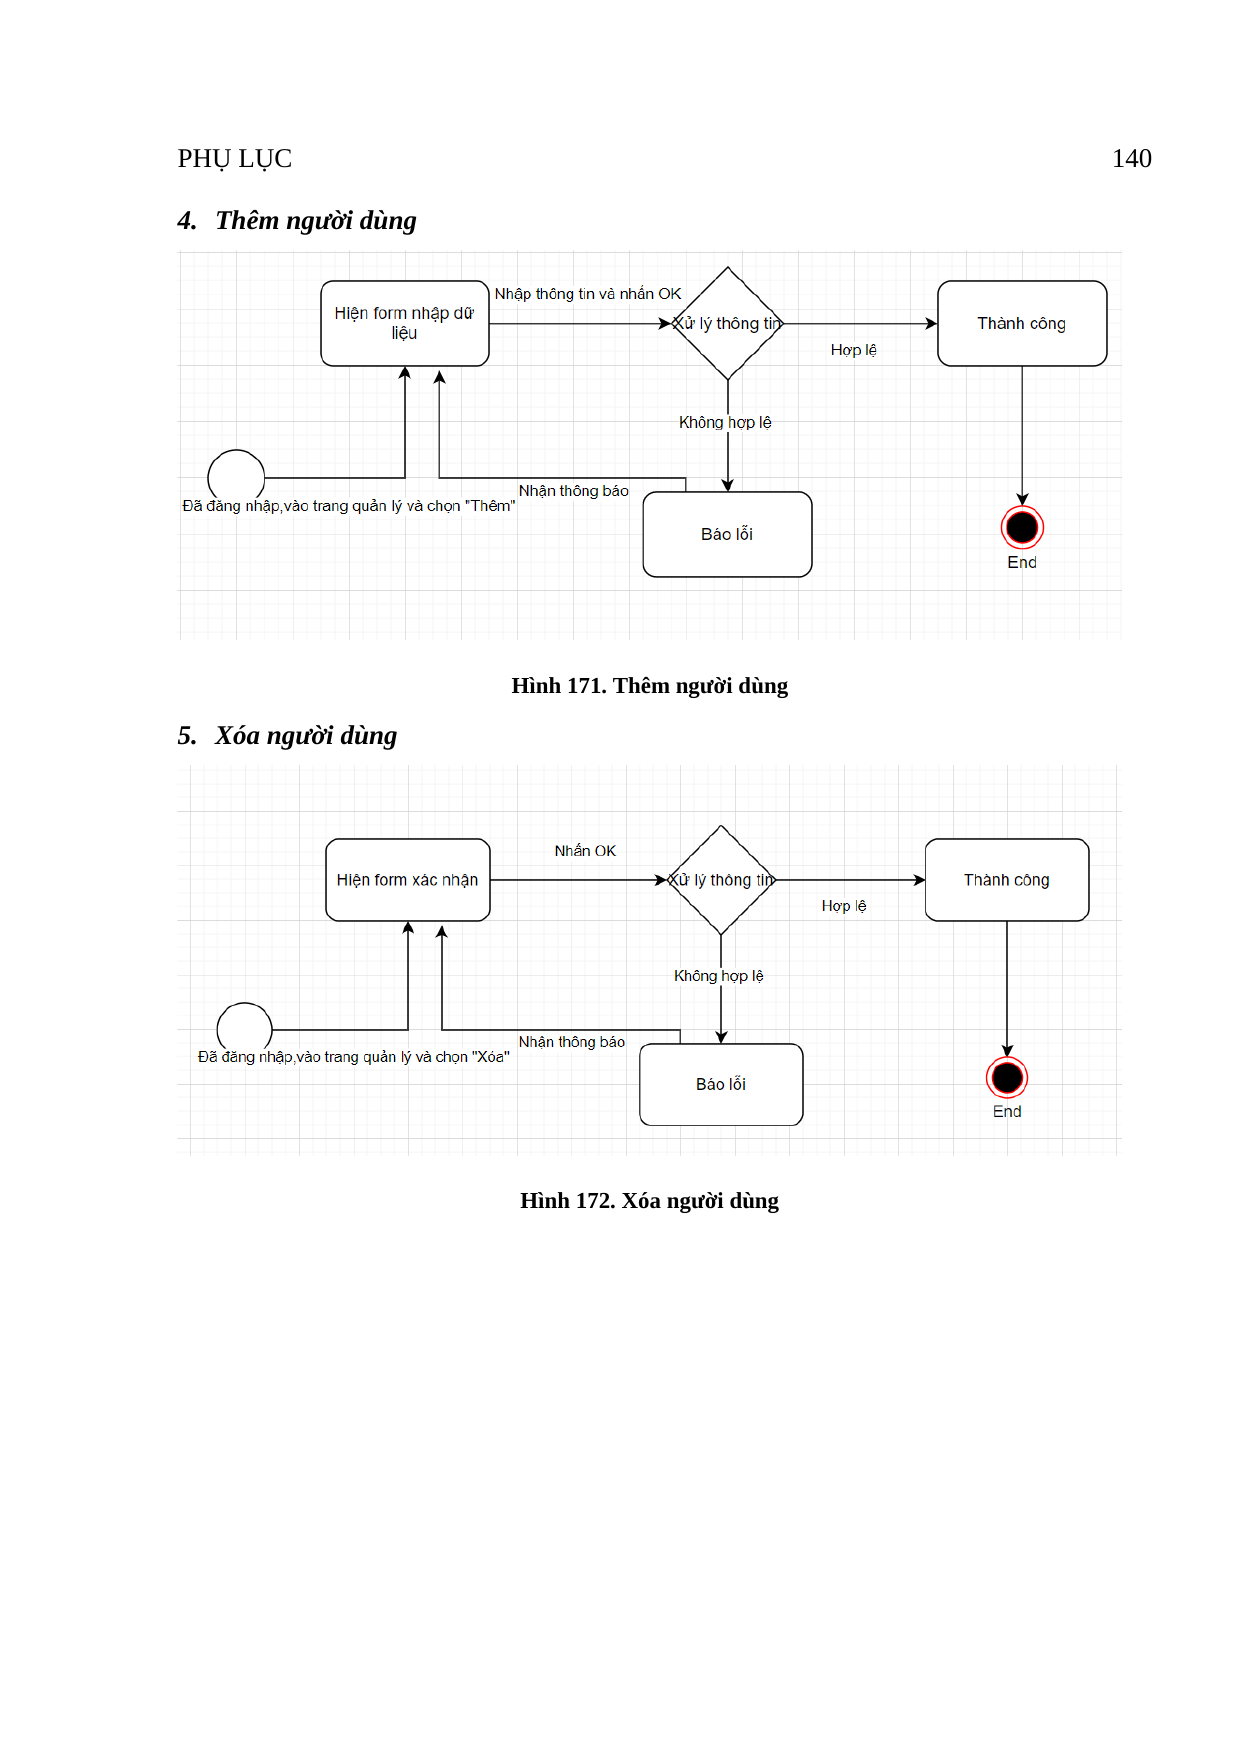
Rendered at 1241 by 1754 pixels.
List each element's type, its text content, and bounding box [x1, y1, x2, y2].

picture [177, 250, 1123, 640]
text Hình . Thêm người dùng [177, 672, 1122, 698]
picture [177, 765, 1123, 1156]
subtitle Thêm người dùng [177, 204, 1122, 235]
text Hình . Xóa người dùng [177, 1188, 1122, 1214]
subtitle Xóa người dùng [177, 719, 1122, 750]
